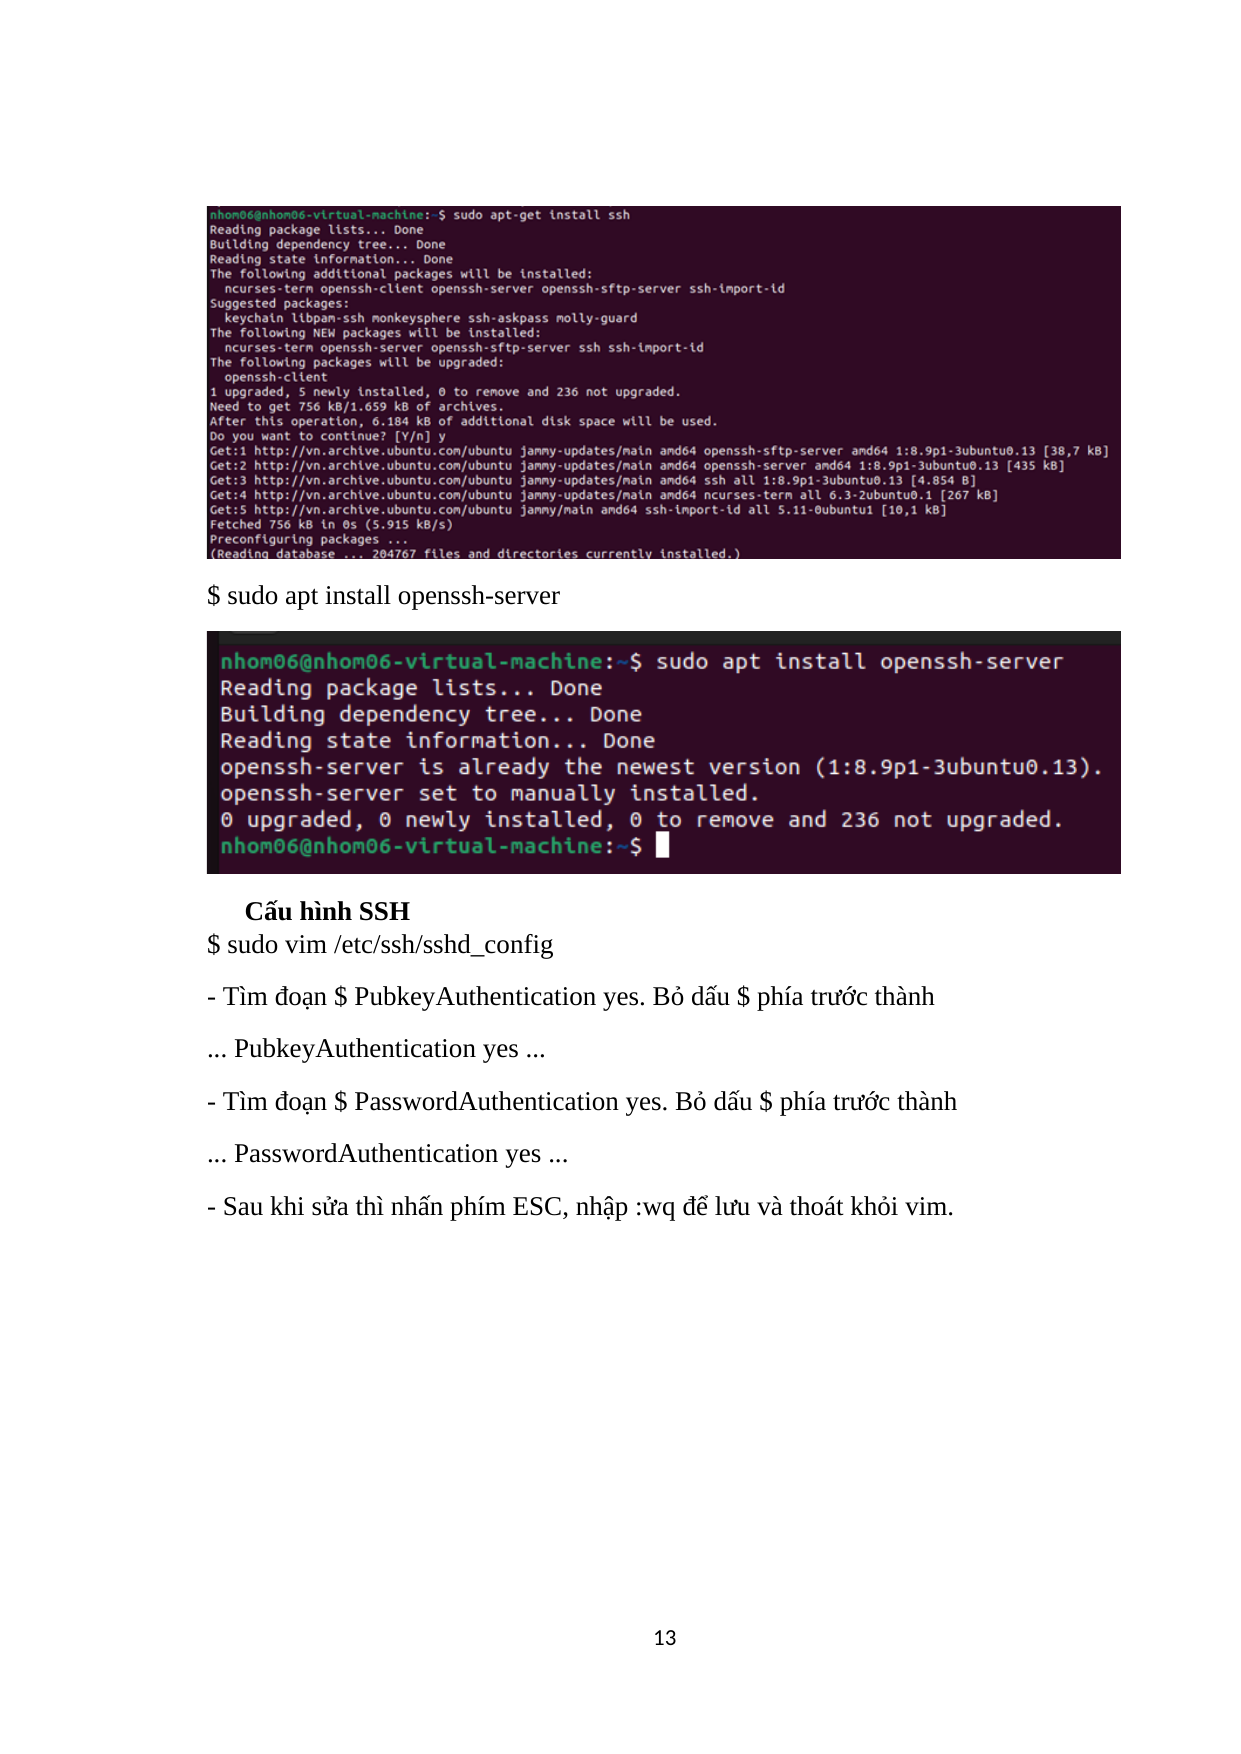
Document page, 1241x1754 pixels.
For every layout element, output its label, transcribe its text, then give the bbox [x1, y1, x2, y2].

text ... PasswordAuthentication yes ... [207, 1137, 1122, 1168]
list Cấu hình SSH [244, 894, 1122, 926]
text - Tìm đoạn $ PasswordAuthentication yes. Bỏ dấu $ phía trước thành [207, 1085, 1122, 1116]
picture [206, 206, 1121, 559]
text $ sudo vim /etc/ssh/sshd_config [207, 928, 1122, 959]
picture [206, 631, 1121, 874]
text $ sudo apt install openssh-server [207, 579, 1122, 610]
text ... PubkeyAuthentication yes ... [207, 1033, 1122, 1064]
text - Sau khi sửa thì nhấn phím ESC, nhập :wq để lưu và thoát khỏi vim. [207, 1190, 1122, 1221]
text - Tìm đoạn $ PubkeyAuthentication yes. Bỏ dấu $ phía trước thành [207, 980, 1122, 1011]
